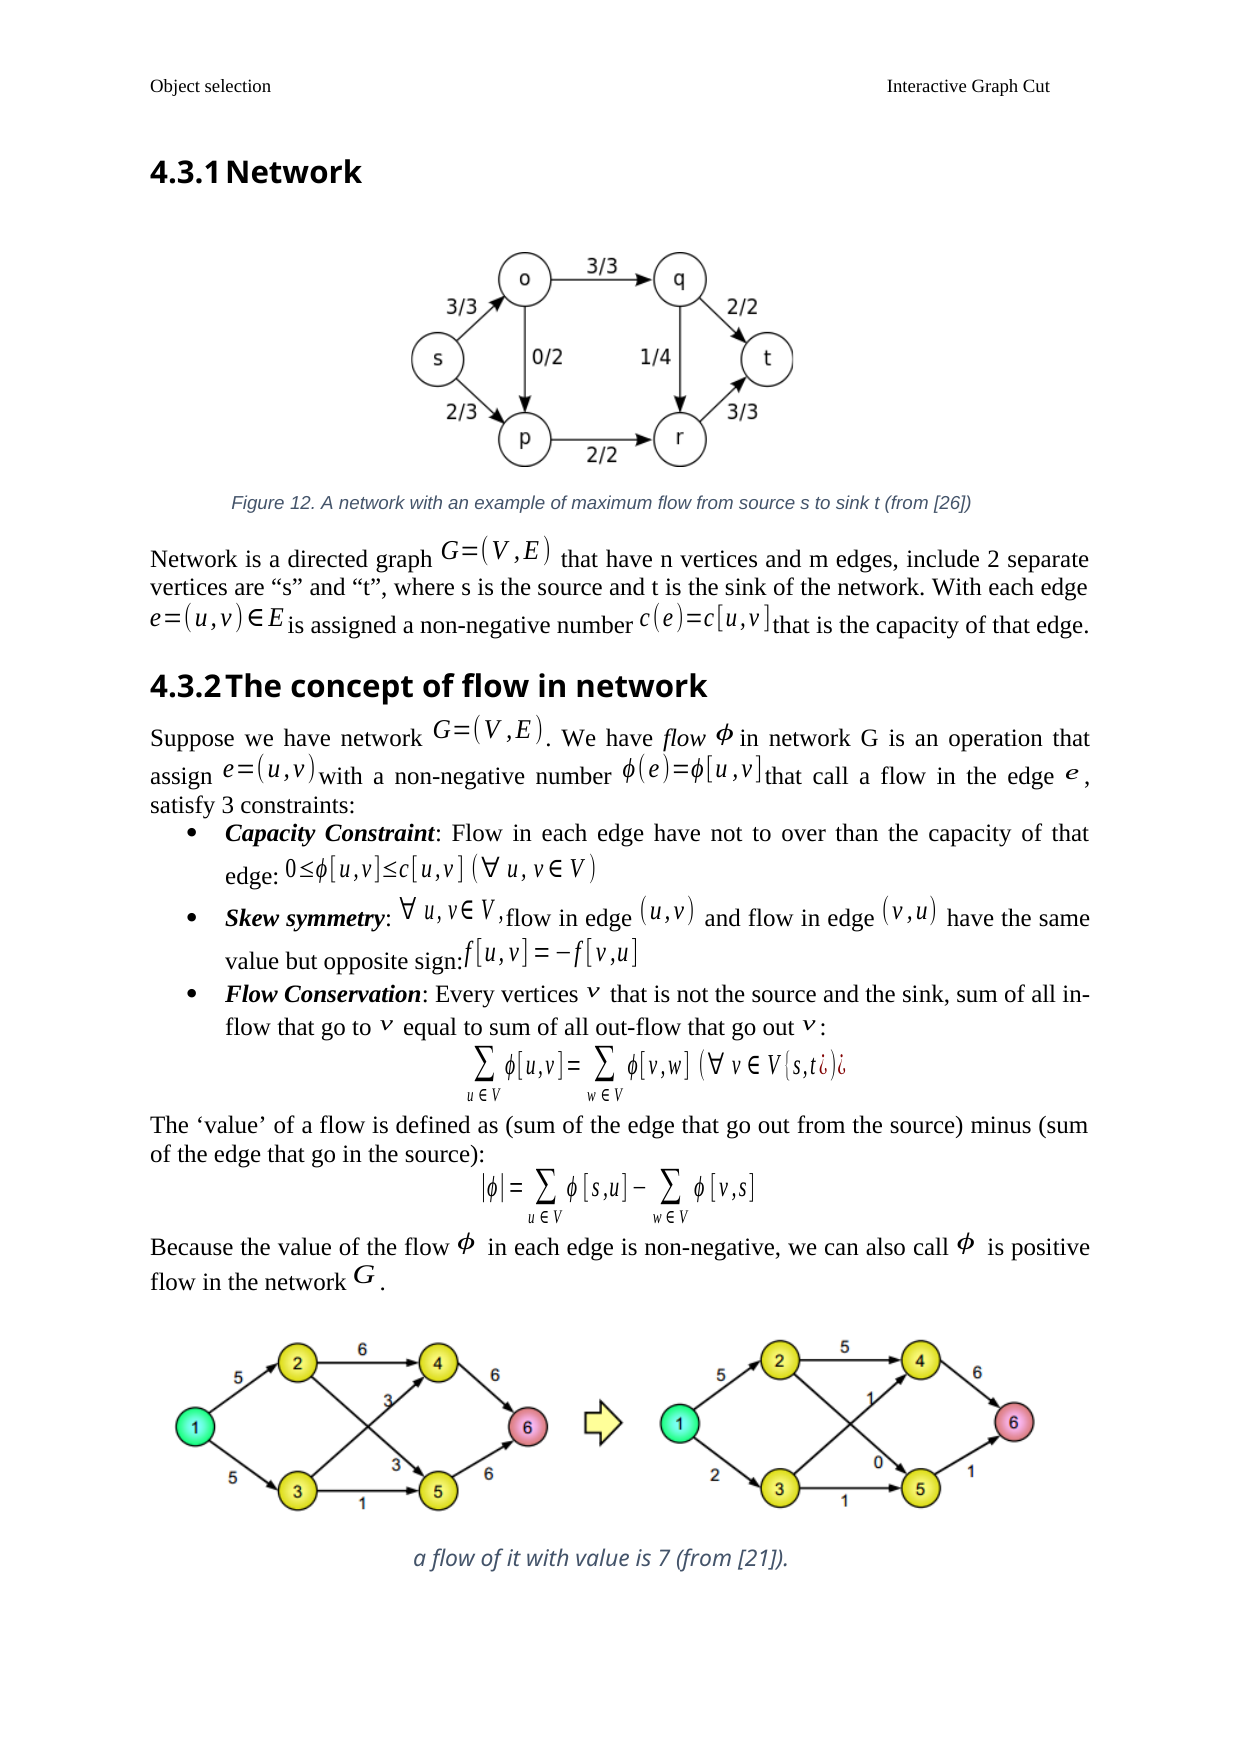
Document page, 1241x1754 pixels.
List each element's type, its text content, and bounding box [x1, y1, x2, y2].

text Network is a directed graph that have n vertices and m edges, include 2 separate vertices are “s” and “t”, where s is the source and t is the sink of the network. With each edge is assigned a non-negative number that is the capacity of that edge. [150, 199, 1090, 639]
list Skew symmetry: flow in edge and flow in edge have the same value but opposite sign: [187, 894, 1090, 975]
subtitle Network [150, 150, 1090, 193]
list Capacity Constraint: Flow in each edge have not to over than the capacity of that edge: [187, 818, 1090, 890]
list Flow Conservation: Every vertices that is not the source and the sink, sum of all in-flow that go to equal to sum of all out-flow that go out : [187, 979, 1090, 1041]
text Suppose we have network . We have flow in network G is an operation that assign with a non-negative number that call a flow in the edge , satisfy 3 constraints: [150, 713, 1090, 818]
picture [411, 252, 794, 467]
subtitle The concept of flow in network [150, 664, 1090, 707]
text Because the value of the flow in each edge is non-negative, we can also call is positive flow in the network . [150, 1228, 1090, 1296]
text The ‘value’ of a flow is defined as (sum of the edge that go out from the source) minus (sum of the edge that go in the source): [150, 1110, 1090, 1167]
picture [159, 1331, 1045, 1517]
